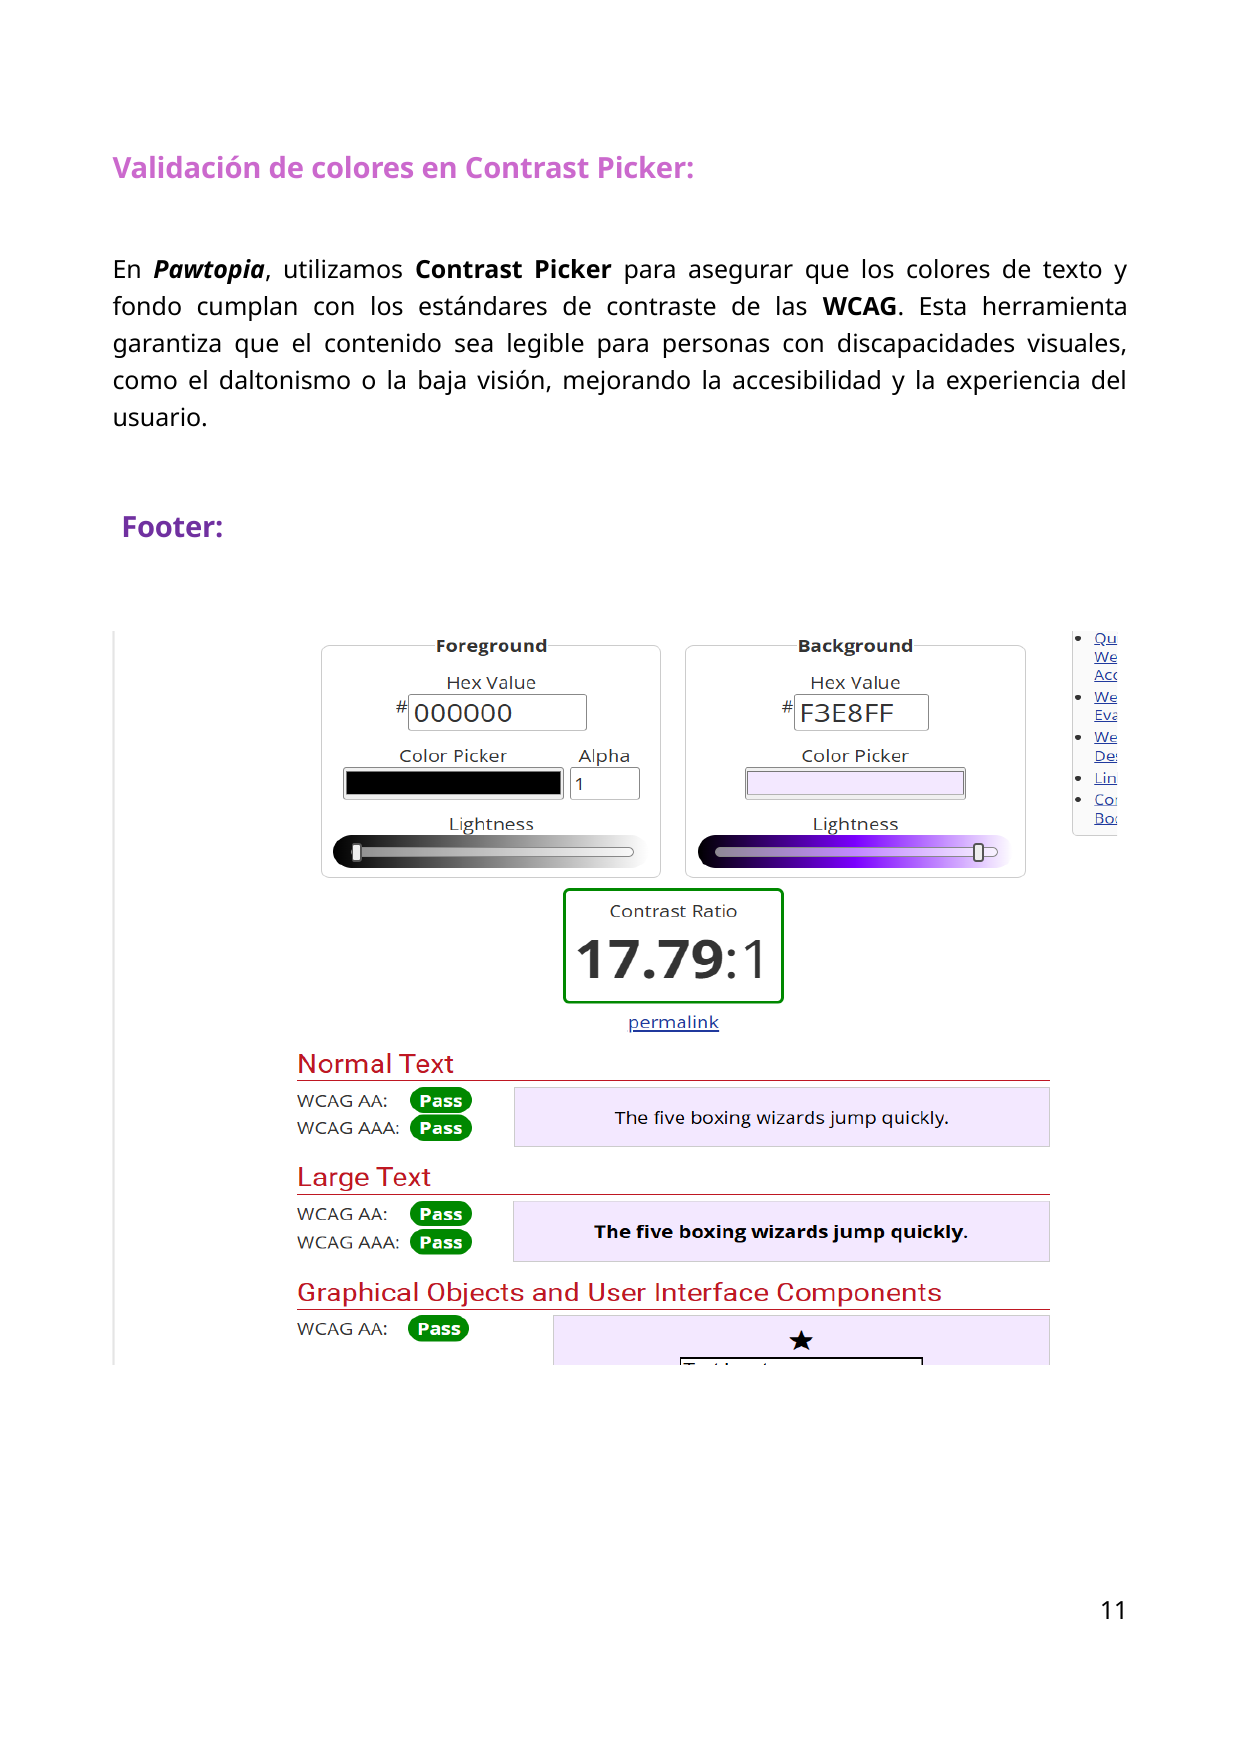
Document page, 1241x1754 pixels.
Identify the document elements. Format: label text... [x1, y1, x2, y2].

text En Pawtopia, utilizamos Contrast Picker para asegurar que los colores de texto y fondo cumplan con los estándares de contraste de las WCAG. Esta herramienta garantiza que el contenido sea legible para personas con discapacidades visuales, como el daltonismo o la baja visión, mejorando la accesibilidad y la experiencia del usuario. [112, 252, 1128, 433]
subtitle Validación de colores en Contrast Picker: [112, 148, 1128, 187]
picture [112, 631, 1118, 1365]
text Footer: [121, 506, 1128, 546]
